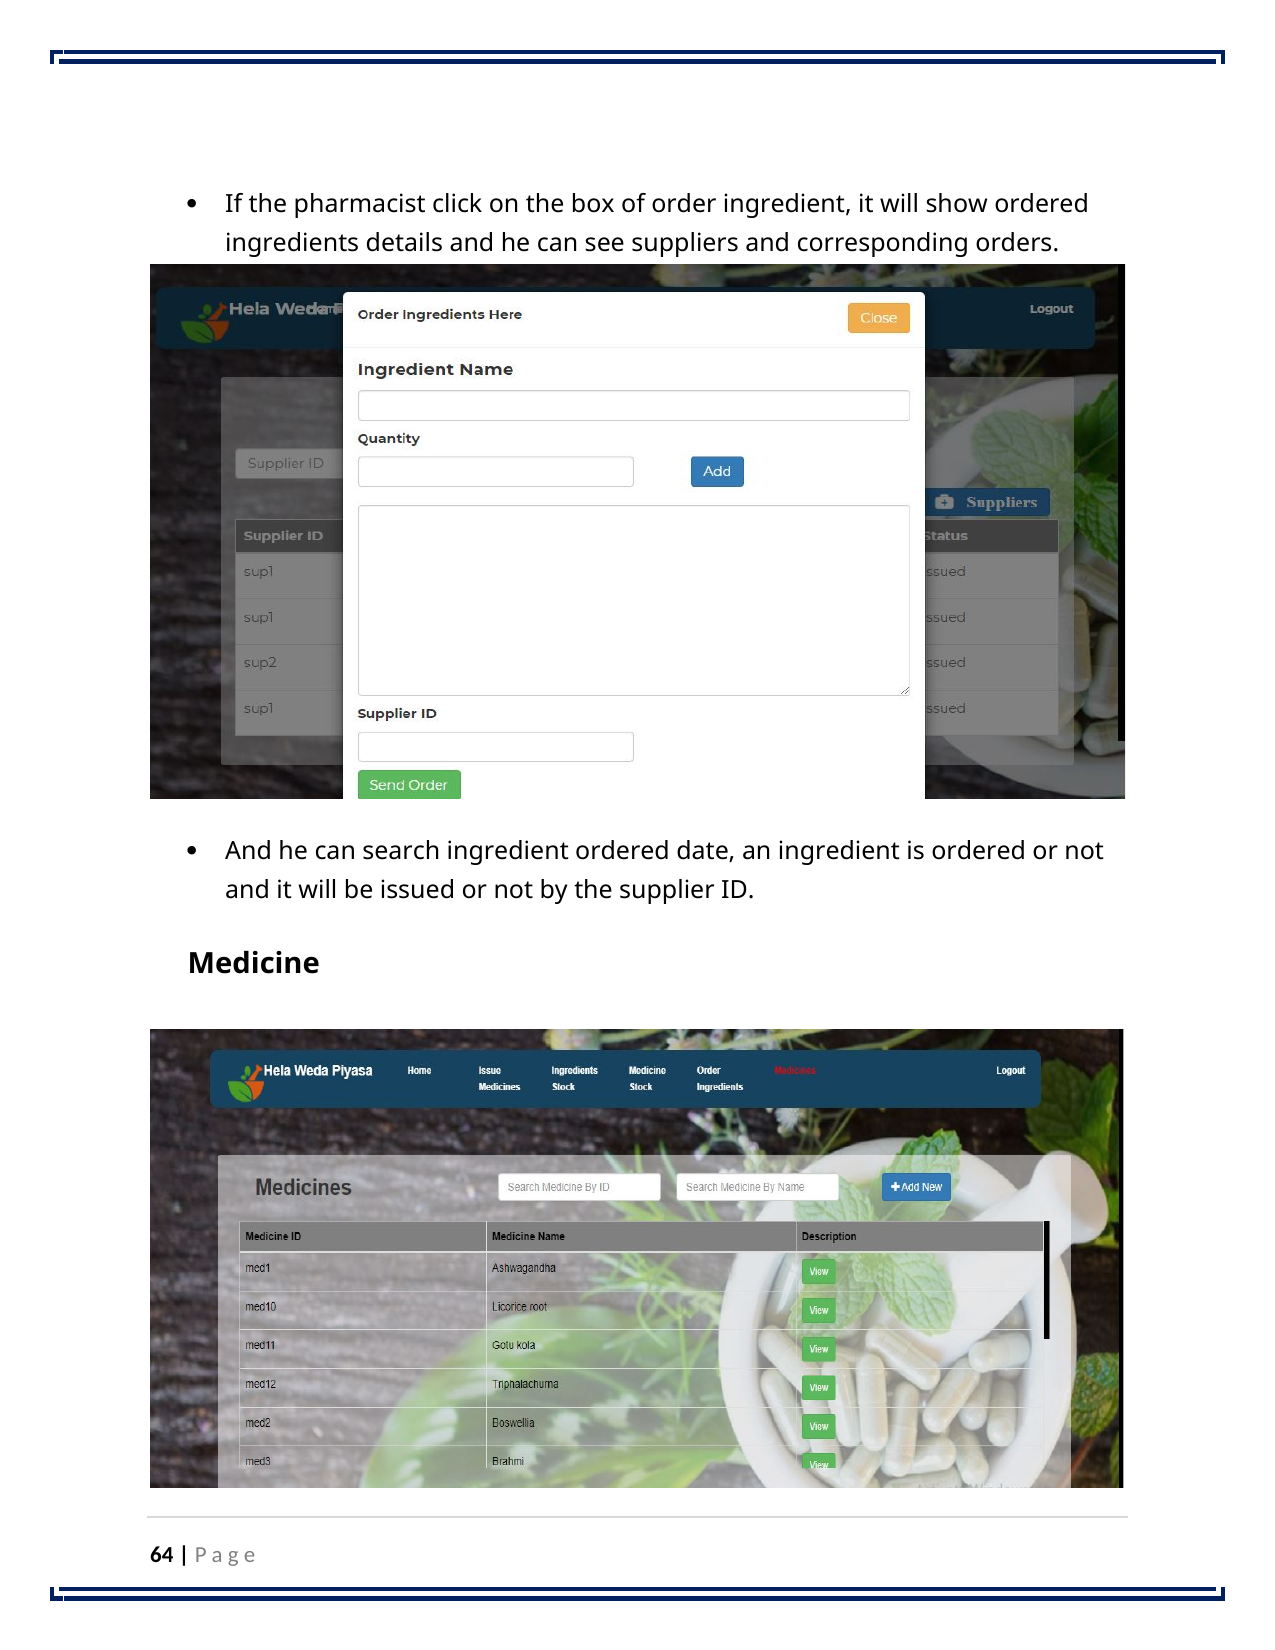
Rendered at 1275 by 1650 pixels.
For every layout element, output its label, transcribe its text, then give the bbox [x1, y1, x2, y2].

list And he can search ingredient ordered date, an ingredient is ordered or not and it will be issued or not by the supplier ID. [187, 832, 1126, 906]
picture [150, 1029, 1124, 1488]
picture [150, 264, 1125, 799]
text Medicine [187, 942, 1124, 982]
list If the pharmacist click on the box of order ingredient, it will show ordered ingredients details and he can see suppliers and corresponding orders. [187, 186, 1126, 259]
